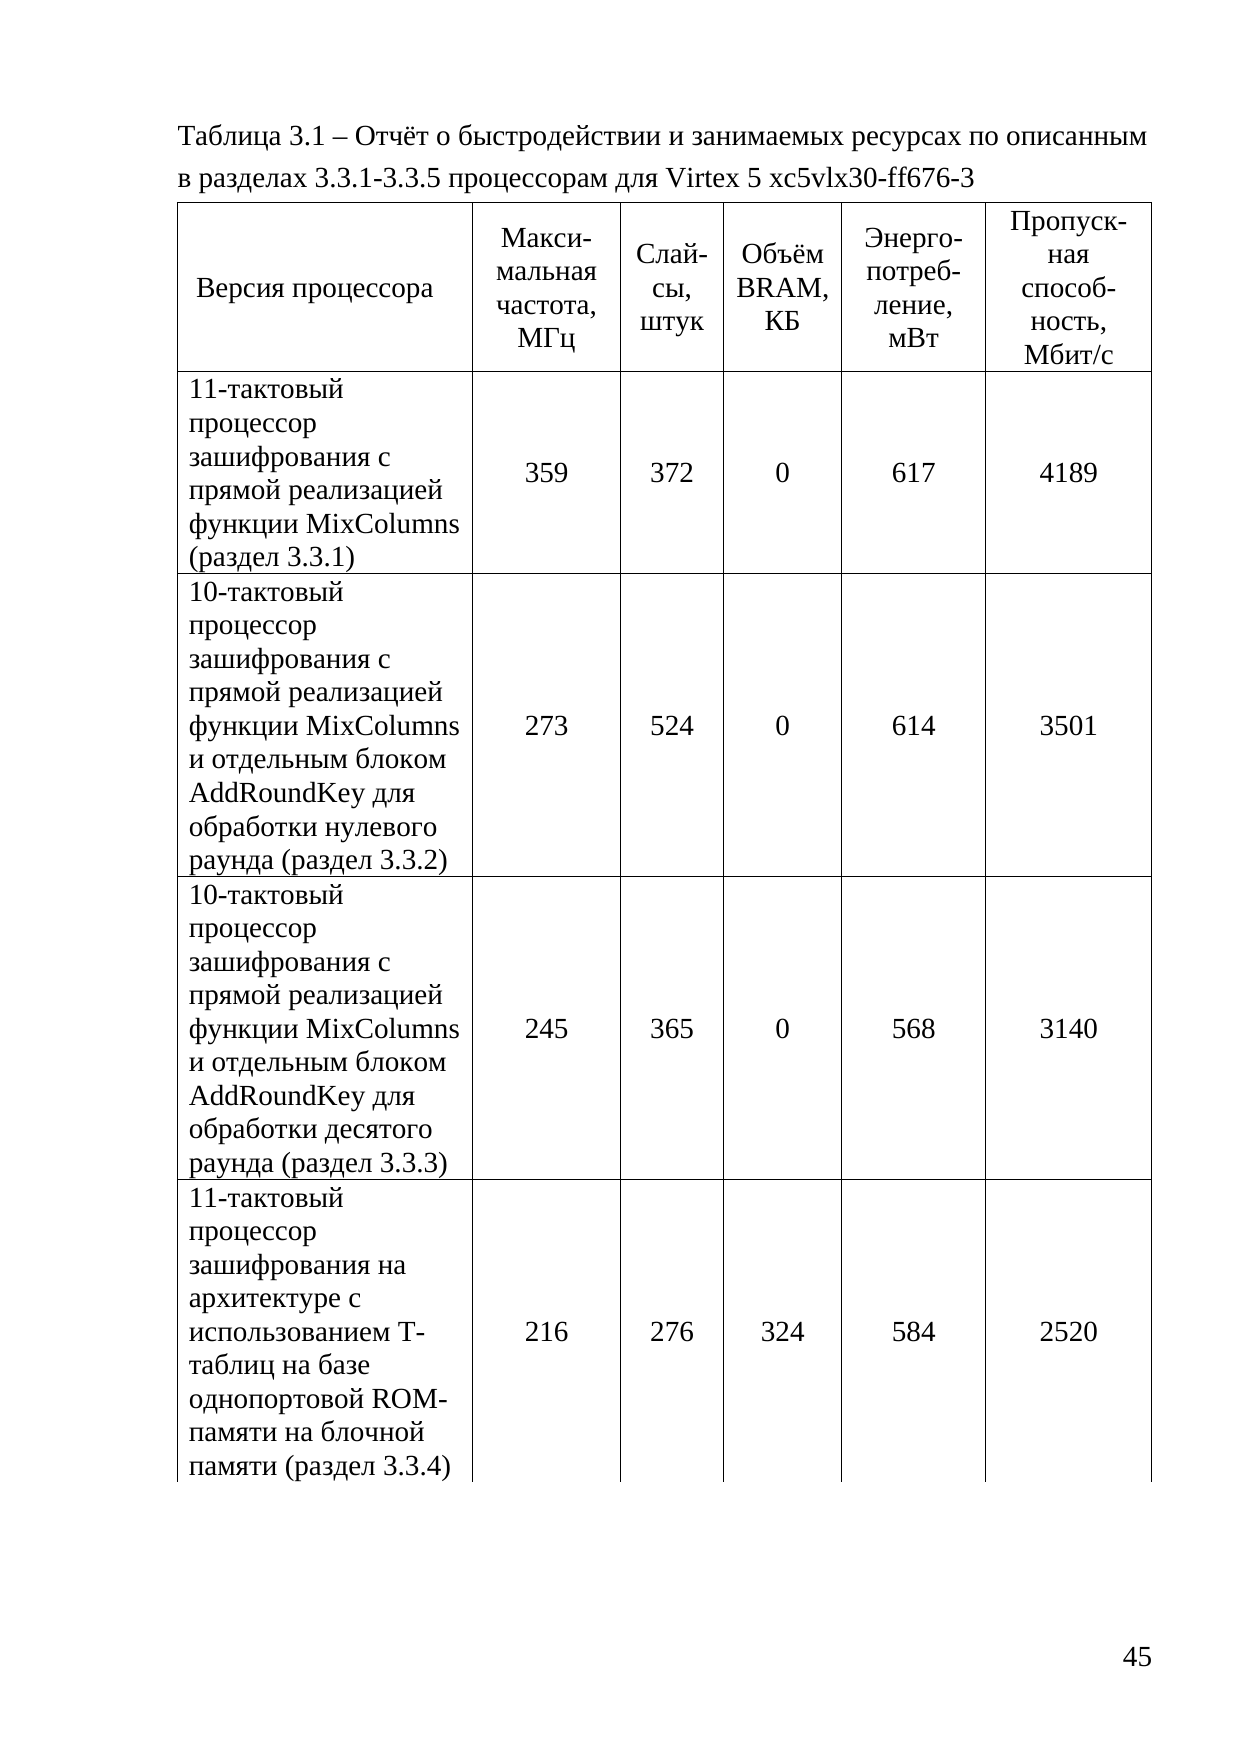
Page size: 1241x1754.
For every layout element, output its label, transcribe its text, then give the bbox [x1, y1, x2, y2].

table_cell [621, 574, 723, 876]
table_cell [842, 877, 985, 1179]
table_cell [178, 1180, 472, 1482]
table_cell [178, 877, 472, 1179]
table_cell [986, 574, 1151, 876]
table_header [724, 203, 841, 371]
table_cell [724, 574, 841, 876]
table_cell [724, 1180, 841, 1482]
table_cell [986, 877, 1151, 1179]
text Таблица 3.1 – Отчёт о быстродействии и занимаемых ресурсах по описанным в разделах 3.3.1-3.3.5 процессорам для Virtex 5 xc5vlx30-ff676-3 [177, 118, 1152, 193]
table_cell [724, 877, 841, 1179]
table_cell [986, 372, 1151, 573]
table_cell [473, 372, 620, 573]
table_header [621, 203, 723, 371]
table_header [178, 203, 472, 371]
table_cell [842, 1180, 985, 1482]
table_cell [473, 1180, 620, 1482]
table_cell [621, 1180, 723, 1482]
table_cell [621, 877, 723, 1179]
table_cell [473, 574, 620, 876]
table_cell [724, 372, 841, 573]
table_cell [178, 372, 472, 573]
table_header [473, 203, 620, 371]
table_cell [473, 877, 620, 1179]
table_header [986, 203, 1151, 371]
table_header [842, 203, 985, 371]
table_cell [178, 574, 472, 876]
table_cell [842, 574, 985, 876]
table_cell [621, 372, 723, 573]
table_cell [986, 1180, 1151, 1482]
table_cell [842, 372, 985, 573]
